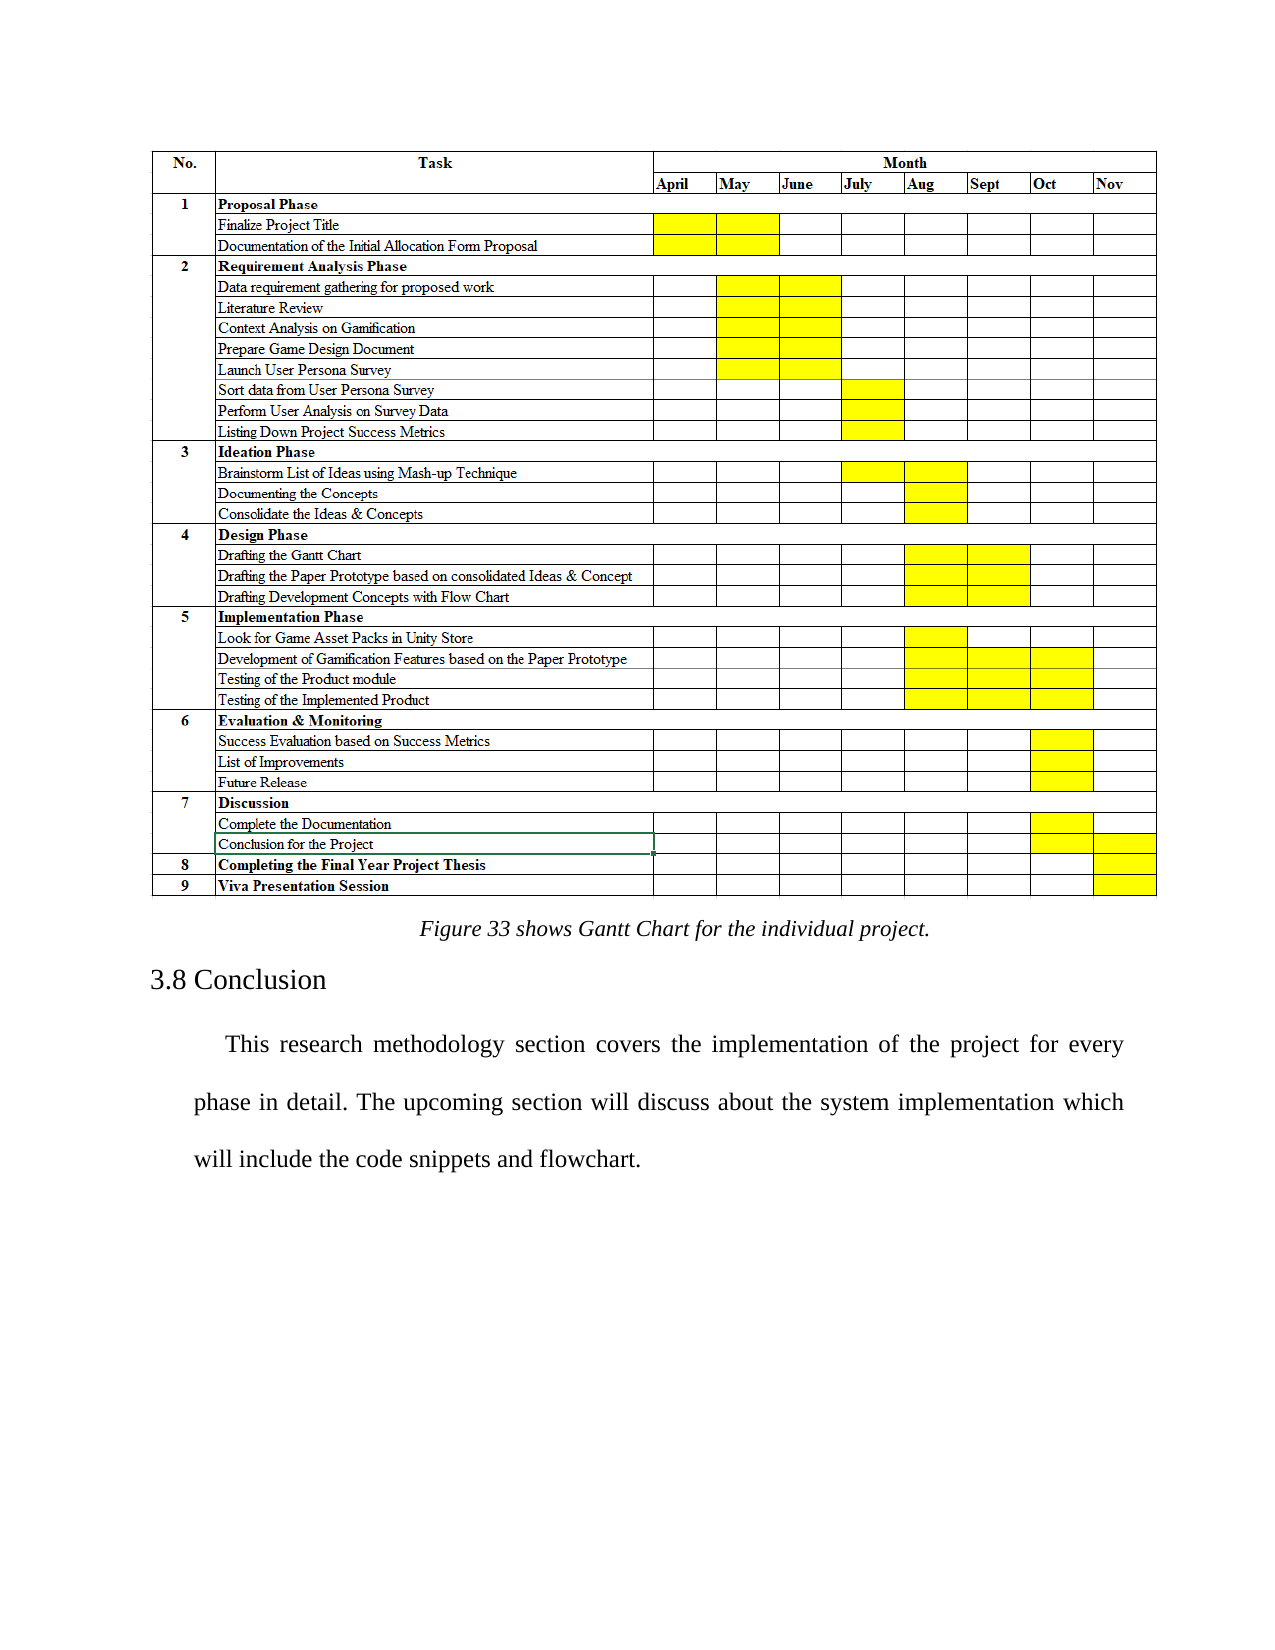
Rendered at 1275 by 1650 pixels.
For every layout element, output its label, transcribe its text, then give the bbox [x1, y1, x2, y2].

subtitle Conclusion [150, 962, 1125, 996]
text This research methodology section covers the implementation of the project for every phase in detail. The upcoming section will discuss about the system implementation which will include the code snippets and flowchart. [194, 1029, 1125, 1173]
picture [150, 150, 1158, 899]
text Figure 33 shows Gantt Chart for the individual project. [194, 915, 1125, 942]
